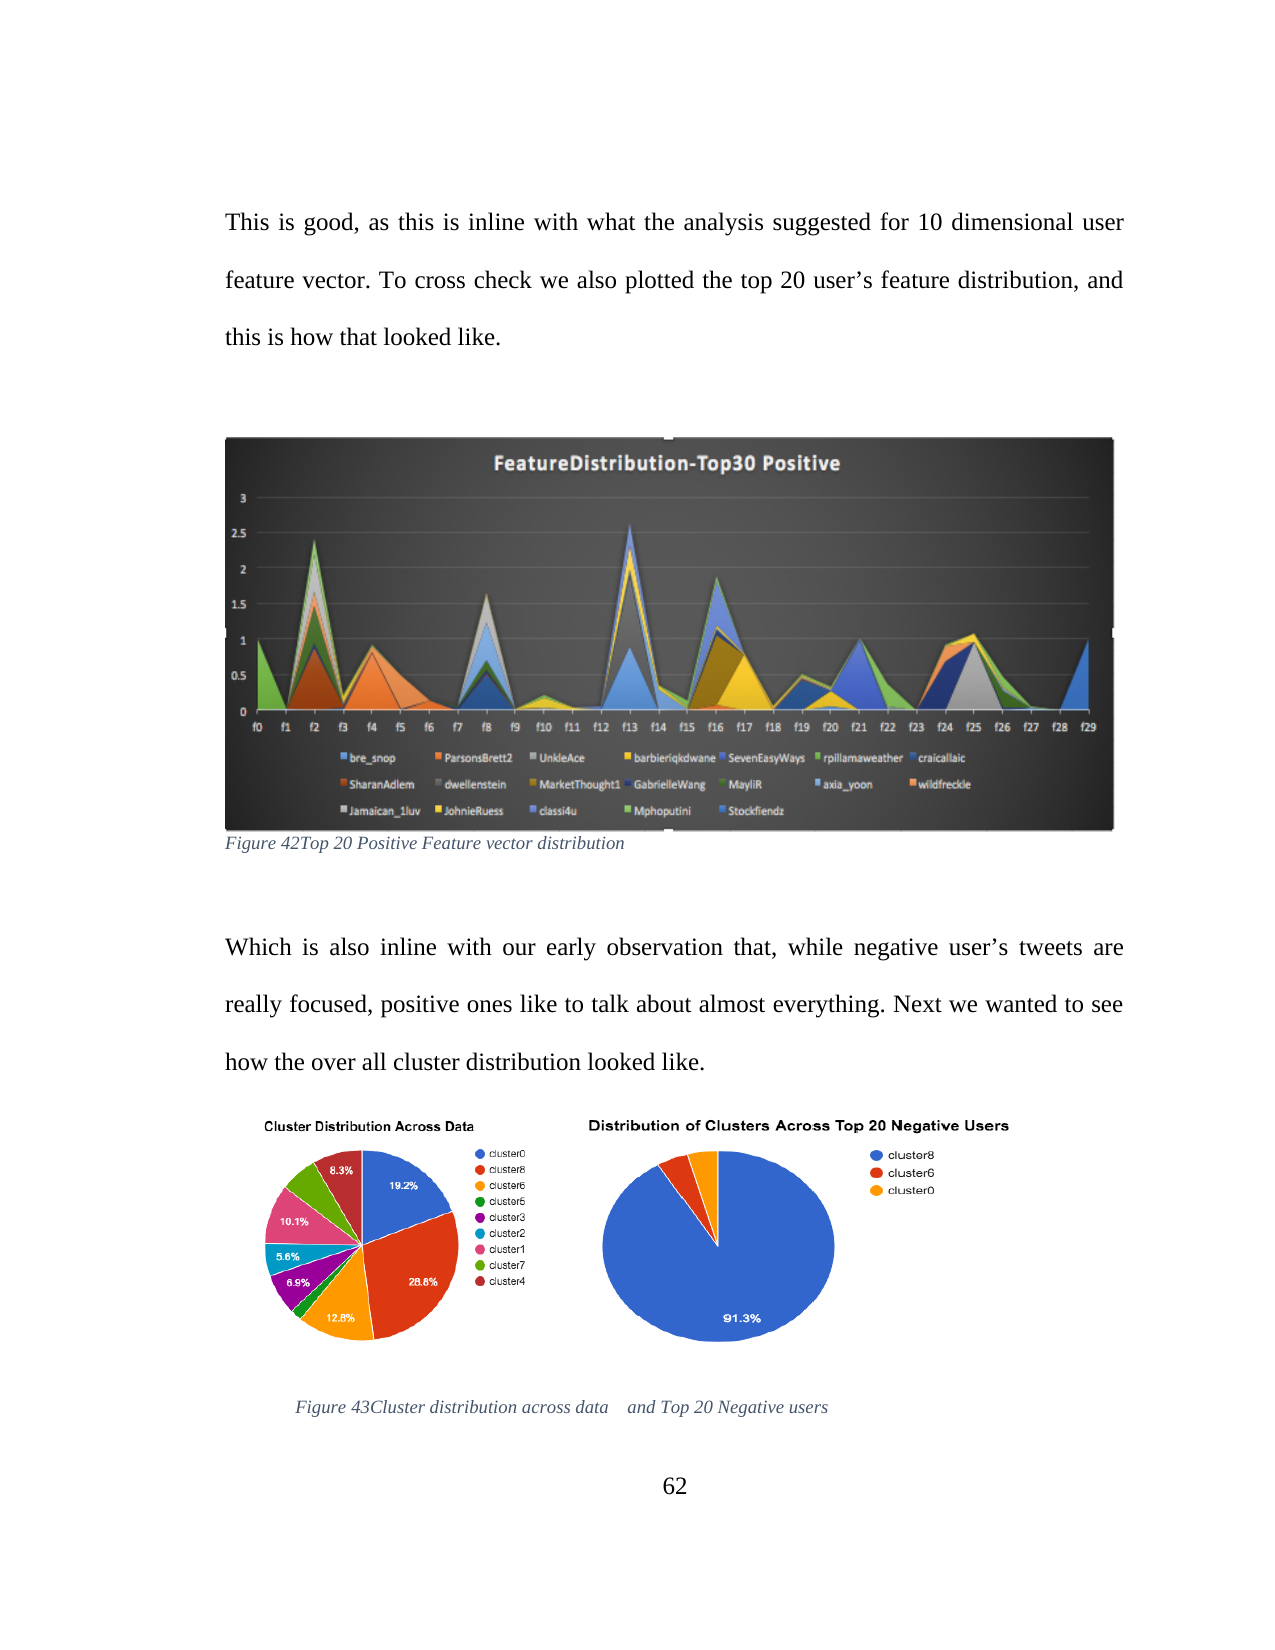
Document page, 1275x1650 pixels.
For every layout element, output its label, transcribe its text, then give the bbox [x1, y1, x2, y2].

text Which is also inline with our early observation that, while negative user’s tweets are really focused, positive ones like to talk about almost everything. Next we wanted to see how the over all cluster distribution looked like. [225, 932, 1125, 1076]
picture [225, 437, 1115, 832]
text This is good, as this is inline with what the analysis suggested for 10 dimensional user feature vector. To cross check we also plotted the top 20 user’s feature distribution, and this is how that looked like. [225, 207, 1125, 351]
picture [225, 1104, 1076, 1368]
